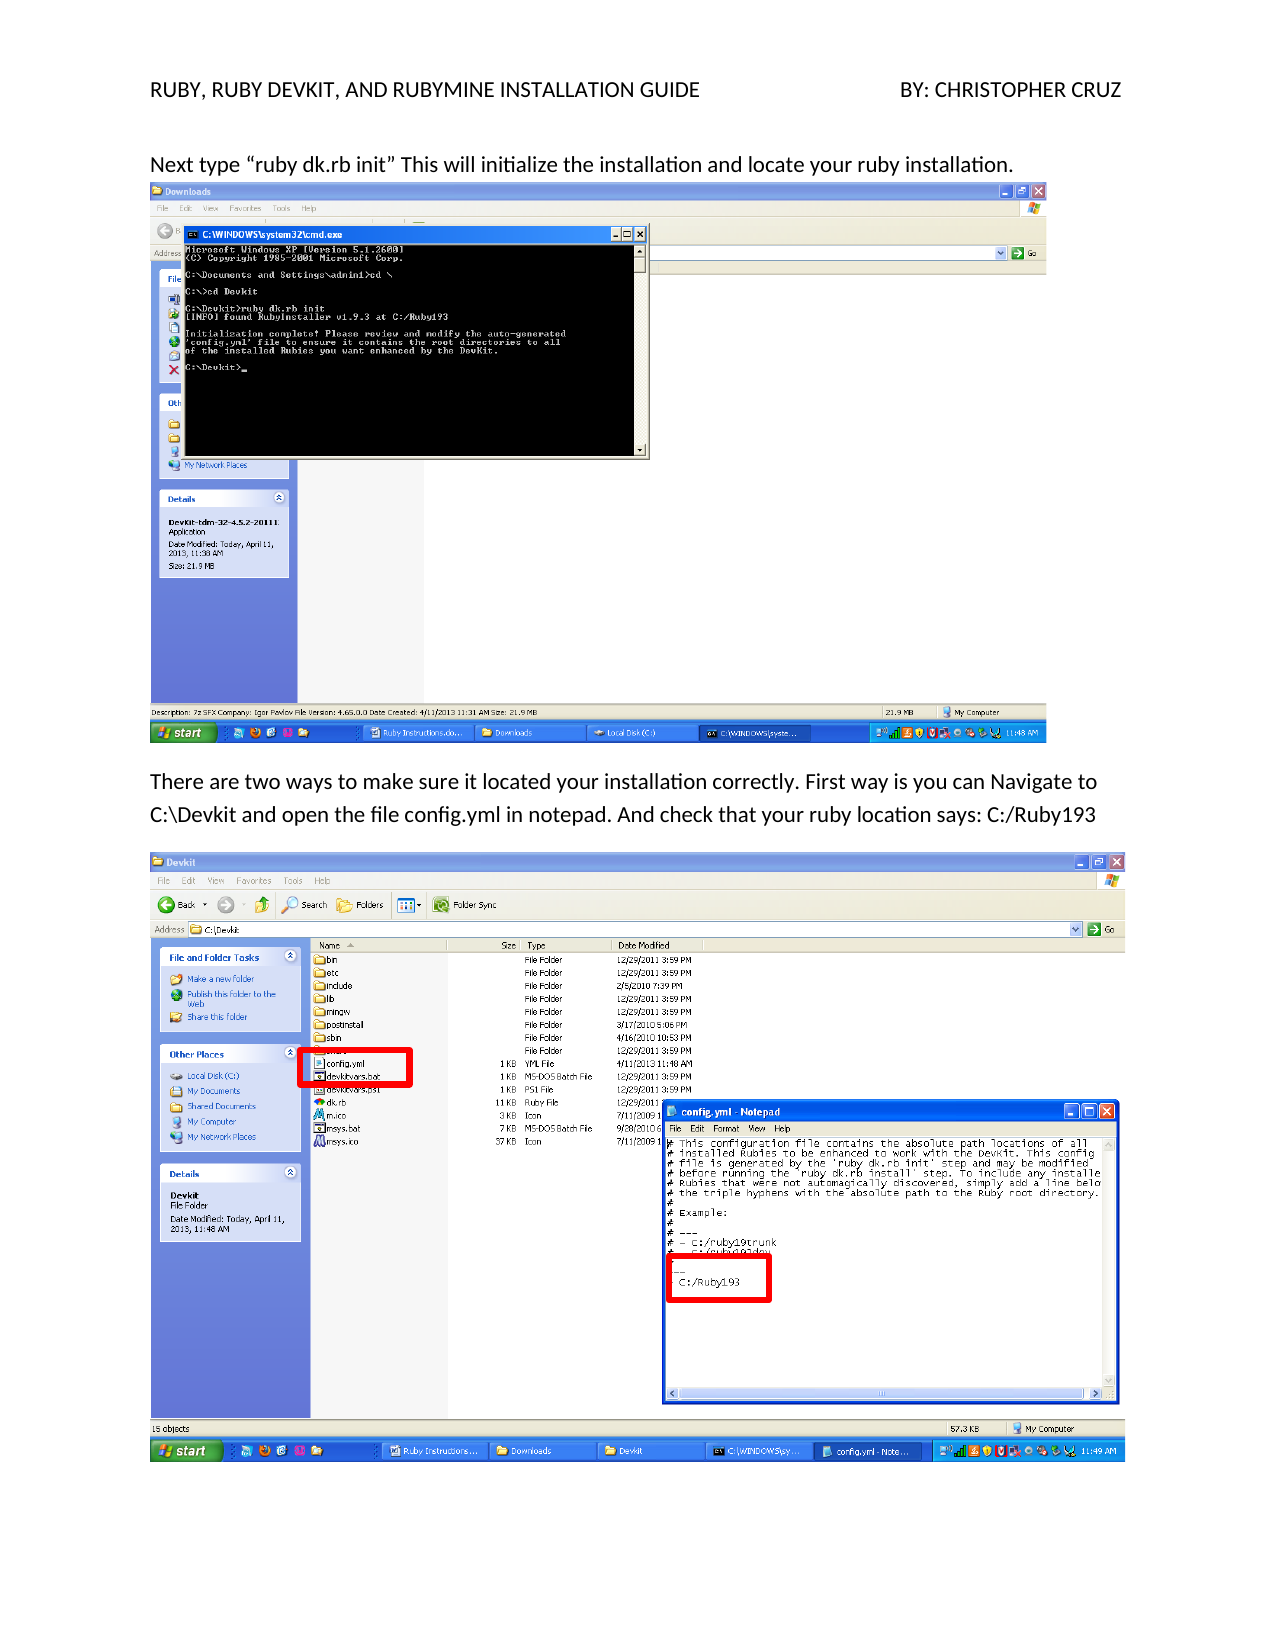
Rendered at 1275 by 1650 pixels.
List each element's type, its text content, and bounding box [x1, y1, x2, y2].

picture [150, 852, 1125, 1462]
picture [150, 182, 1047, 743]
text There are two ways to make sure it located your installation correctly. First way is you can Navigate to C:\Devkit and open the file config.yml in notepad. And check that your ruby location says: C:/Ruby193 [150, 767, 1125, 828]
